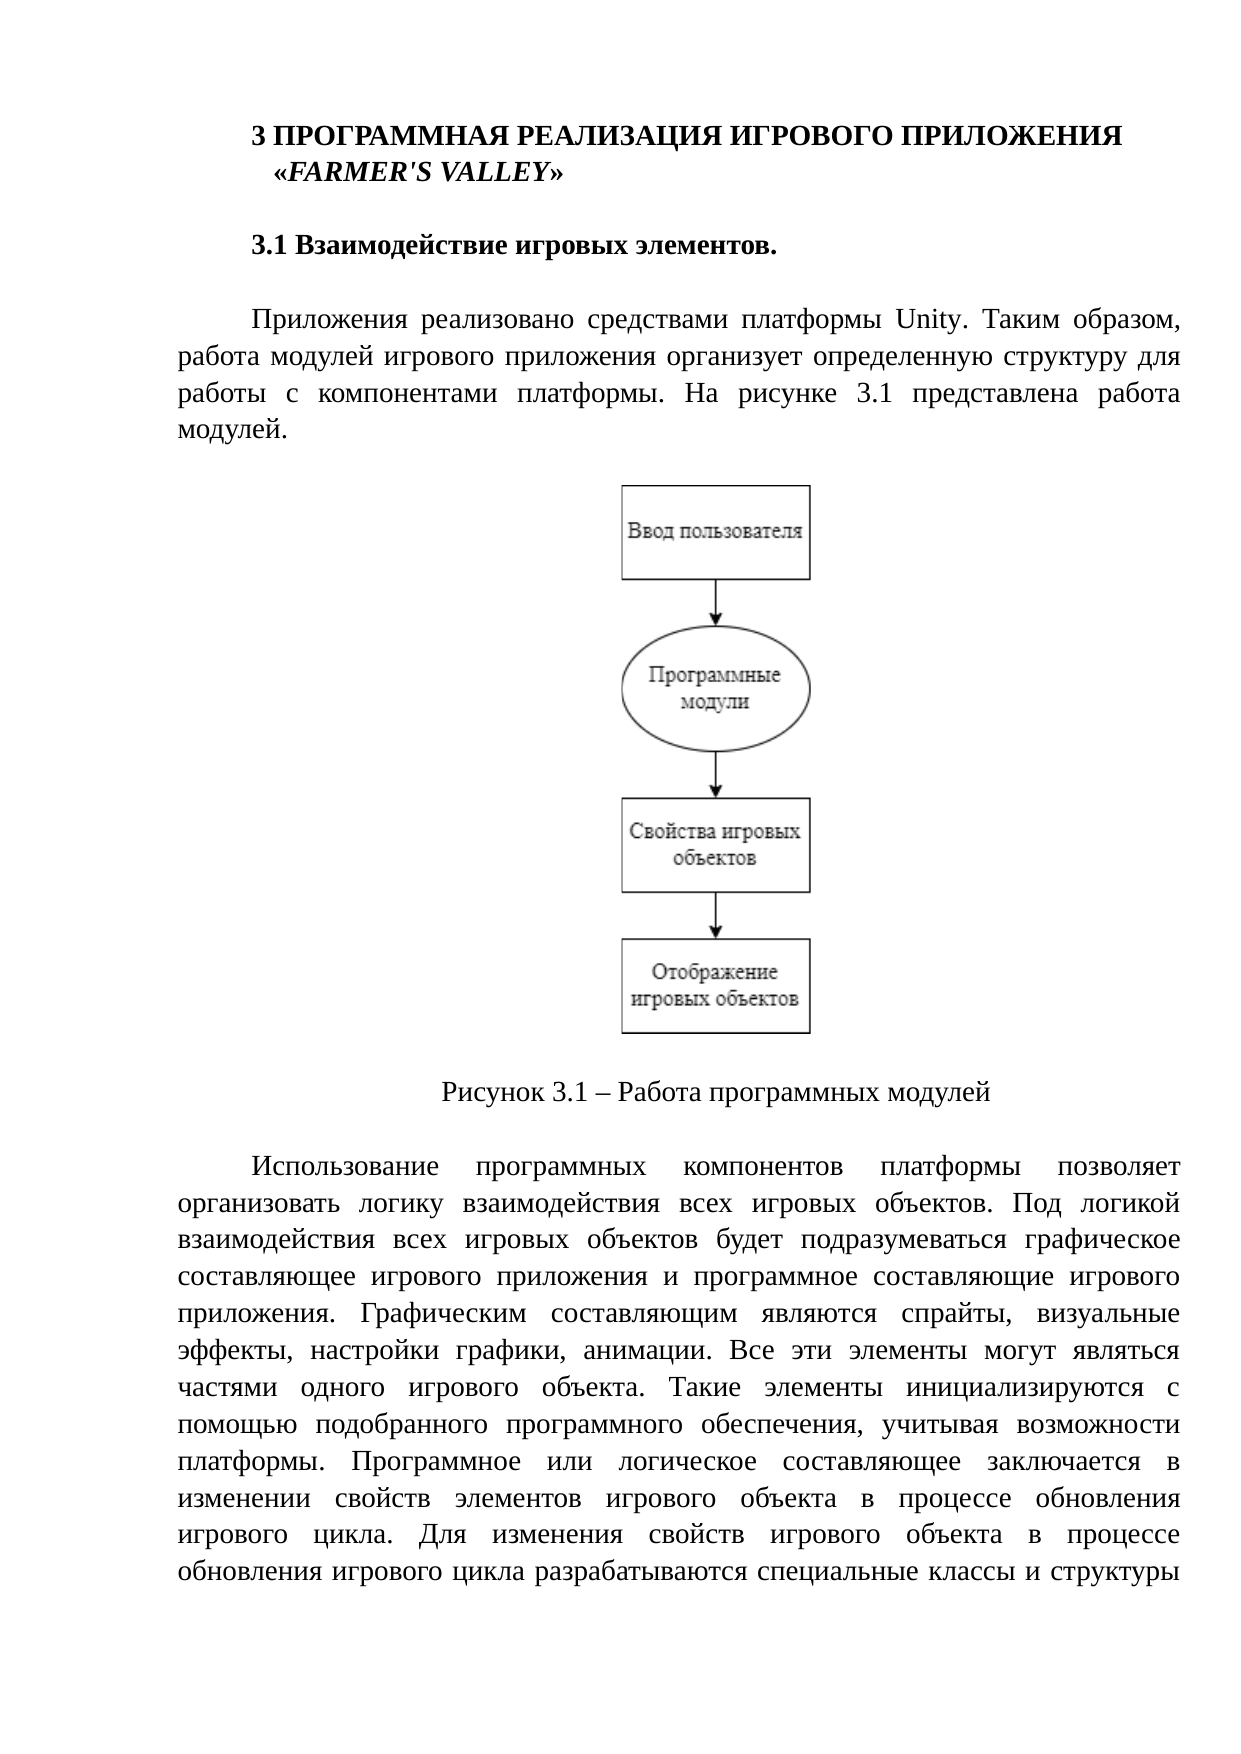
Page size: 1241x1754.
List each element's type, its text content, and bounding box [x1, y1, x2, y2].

text Рисунок 3.1 – Работа программных модулей [177, 1074, 1181, 1108]
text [177, 1148, 1181, 1587]
text 3.1 Взаимодействие игровых элементов. [177, 227, 1181, 261]
picture [621, 485, 811, 1034]
text 3 ПРОГРАММНАЯ РЕАЛИЗАЦИЯ ИГРОВОГО ПРИЛОЖЕНИЯ [177, 118, 1181, 152]
text «FARMER'S VALLEY» [177, 154, 1181, 188]
text Приложения реализовано средствами платформы Unity. Таким образом, работа модулей игрового приложения организует определенную структуру для работы с компонентами платформы. На рисунке 3.1 представлена работа модулей. [177, 301, 1181, 445]
